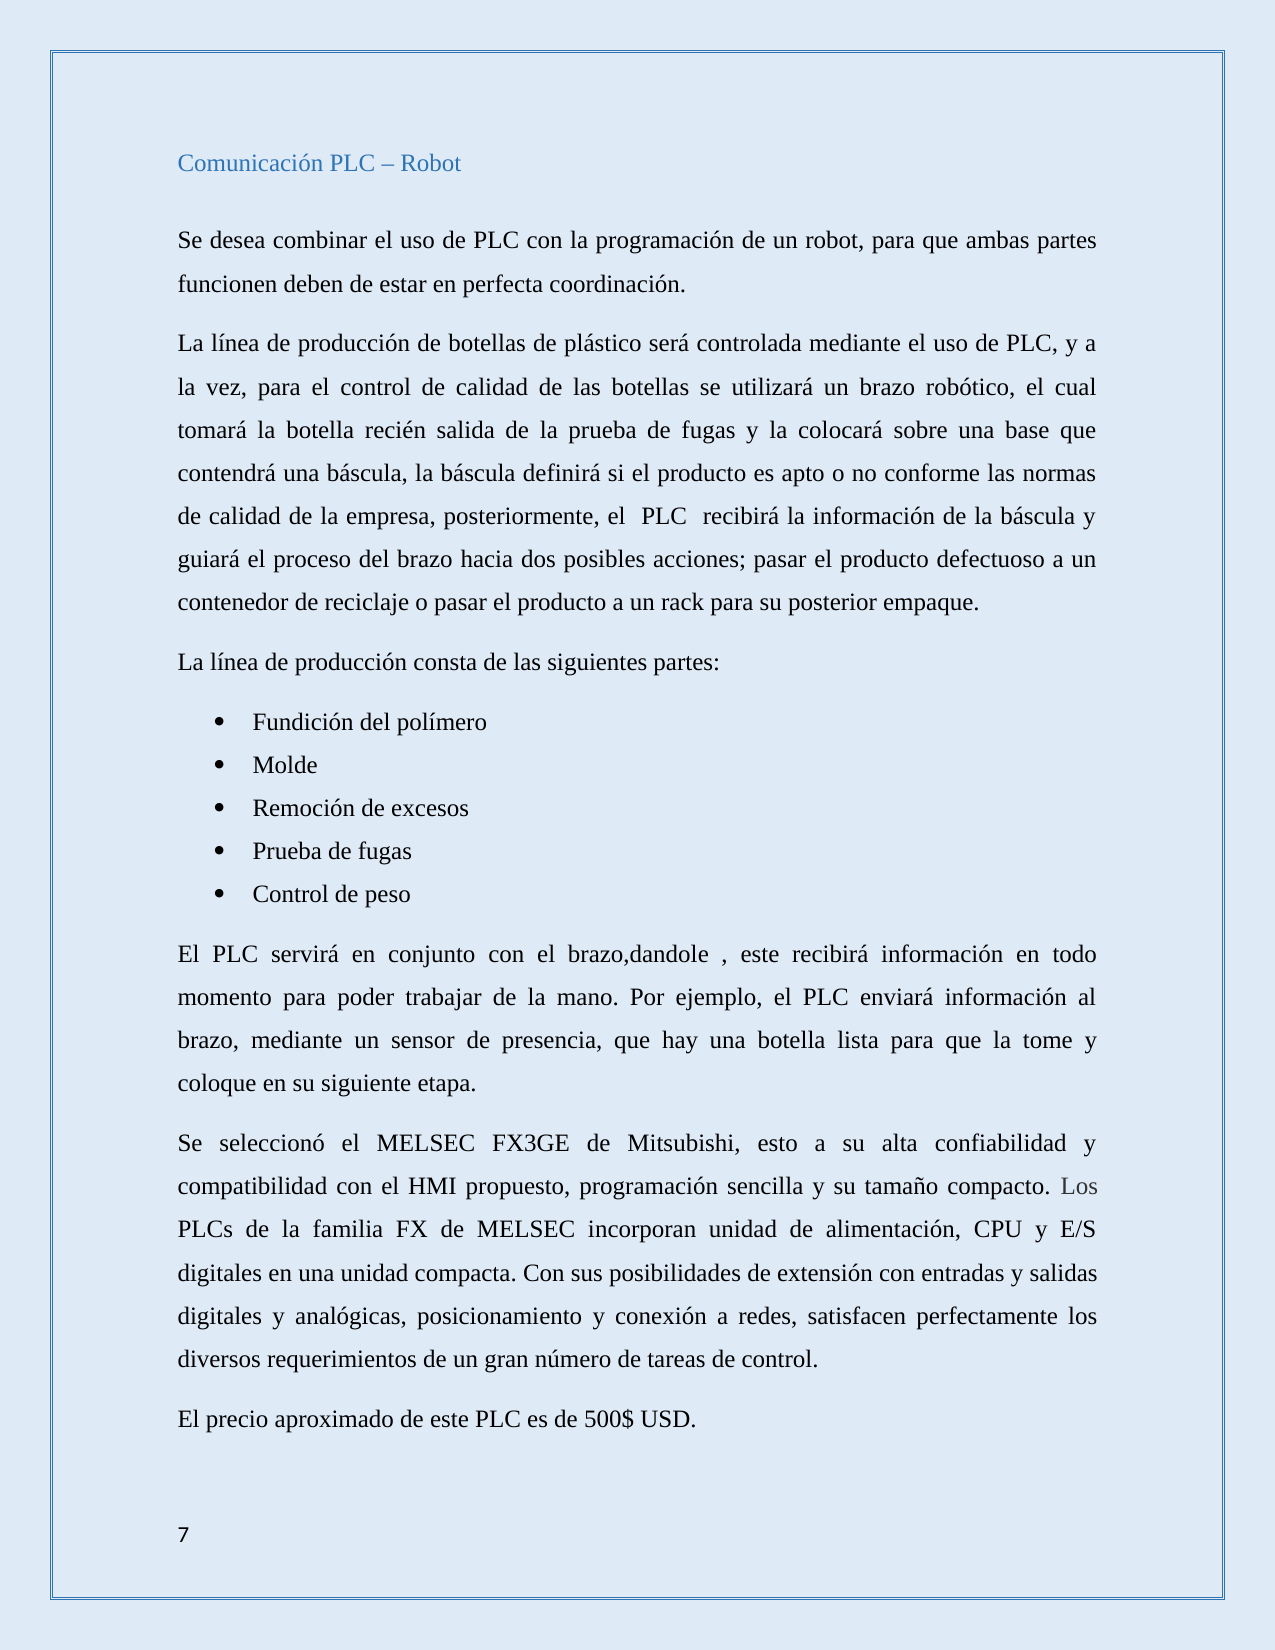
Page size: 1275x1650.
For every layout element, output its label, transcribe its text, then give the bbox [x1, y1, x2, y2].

subtitle Comunicación PLC – Robot [177, 148, 1098, 176]
text El precio aproximado de este PLC es de 500$ USD. [177, 1404, 1098, 1432]
text La línea de producción de botellas de plástico será controlada mediante el uso de PLC, y a la vez, para el control de calidad de las botellas se utilizará un brazo robótico, el cual tomará la botella recién salida de la prueba de fugas y la colocará sobre una base que contendrá una báscula, la báscula definirá si el producto es apto o no conforme las normas de calidad de la empresa, posteriormente, el PLC recibirá la información de la báscula y guiará el proceso del brazo hacia dos posibles acciones; pasar el producto defectuoso a un contenedor de reciclaje o pasar el producto a un rack para su posterior empaque. [177, 328, 1098, 616]
text El PLC servirá en conjunto con el brazo,dandole , este recibirá información en todo momento para poder trabajar de la mano. Por ejemplo, el PLC enviará información al brazo, mediante un sensor de presencia, que hay una botella lista para que la tome y coloque en su siguiente etapa. [177, 939, 1098, 1097]
list Prueba de fugas [215, 836, 1098, 865]
list Molde [215, 750, 1098, 779]
text La línea de producción consta de las siguientes partes: [177, 647, 1098, 676]
text Se seleccionó el MELSEC FX3GE de Mitsubishi, esto a su alta confiabilidad y compatibilidad con el HMI propuesto, programación sencilla y su tamaño compacto. Los PLCs de la familia FX de MELSEC incorporan unidad de alimentación, CPU y E/S digitales en una unidad compacta. Con sus posibilidades de extensión con entradas y salidas digitales y analógicas, posicionamiento y conexión a redes, satisfacen perfectamente los diversos requerimientos de un gran número de tareas de control. [177, 1128, 1098, 1373]
list Control de peso [215, 879, 1098, 908]
list Fundición del polímero [215, 707, 1098, 736]
list Remoción de excesos [215, 793, 1098, 822]
text Se desea combinar el uso de PLC con la programación de un robot, para que ambas partes funcionen deben de estar en perfecta coordinación. [177, 226, 1098, 297]
